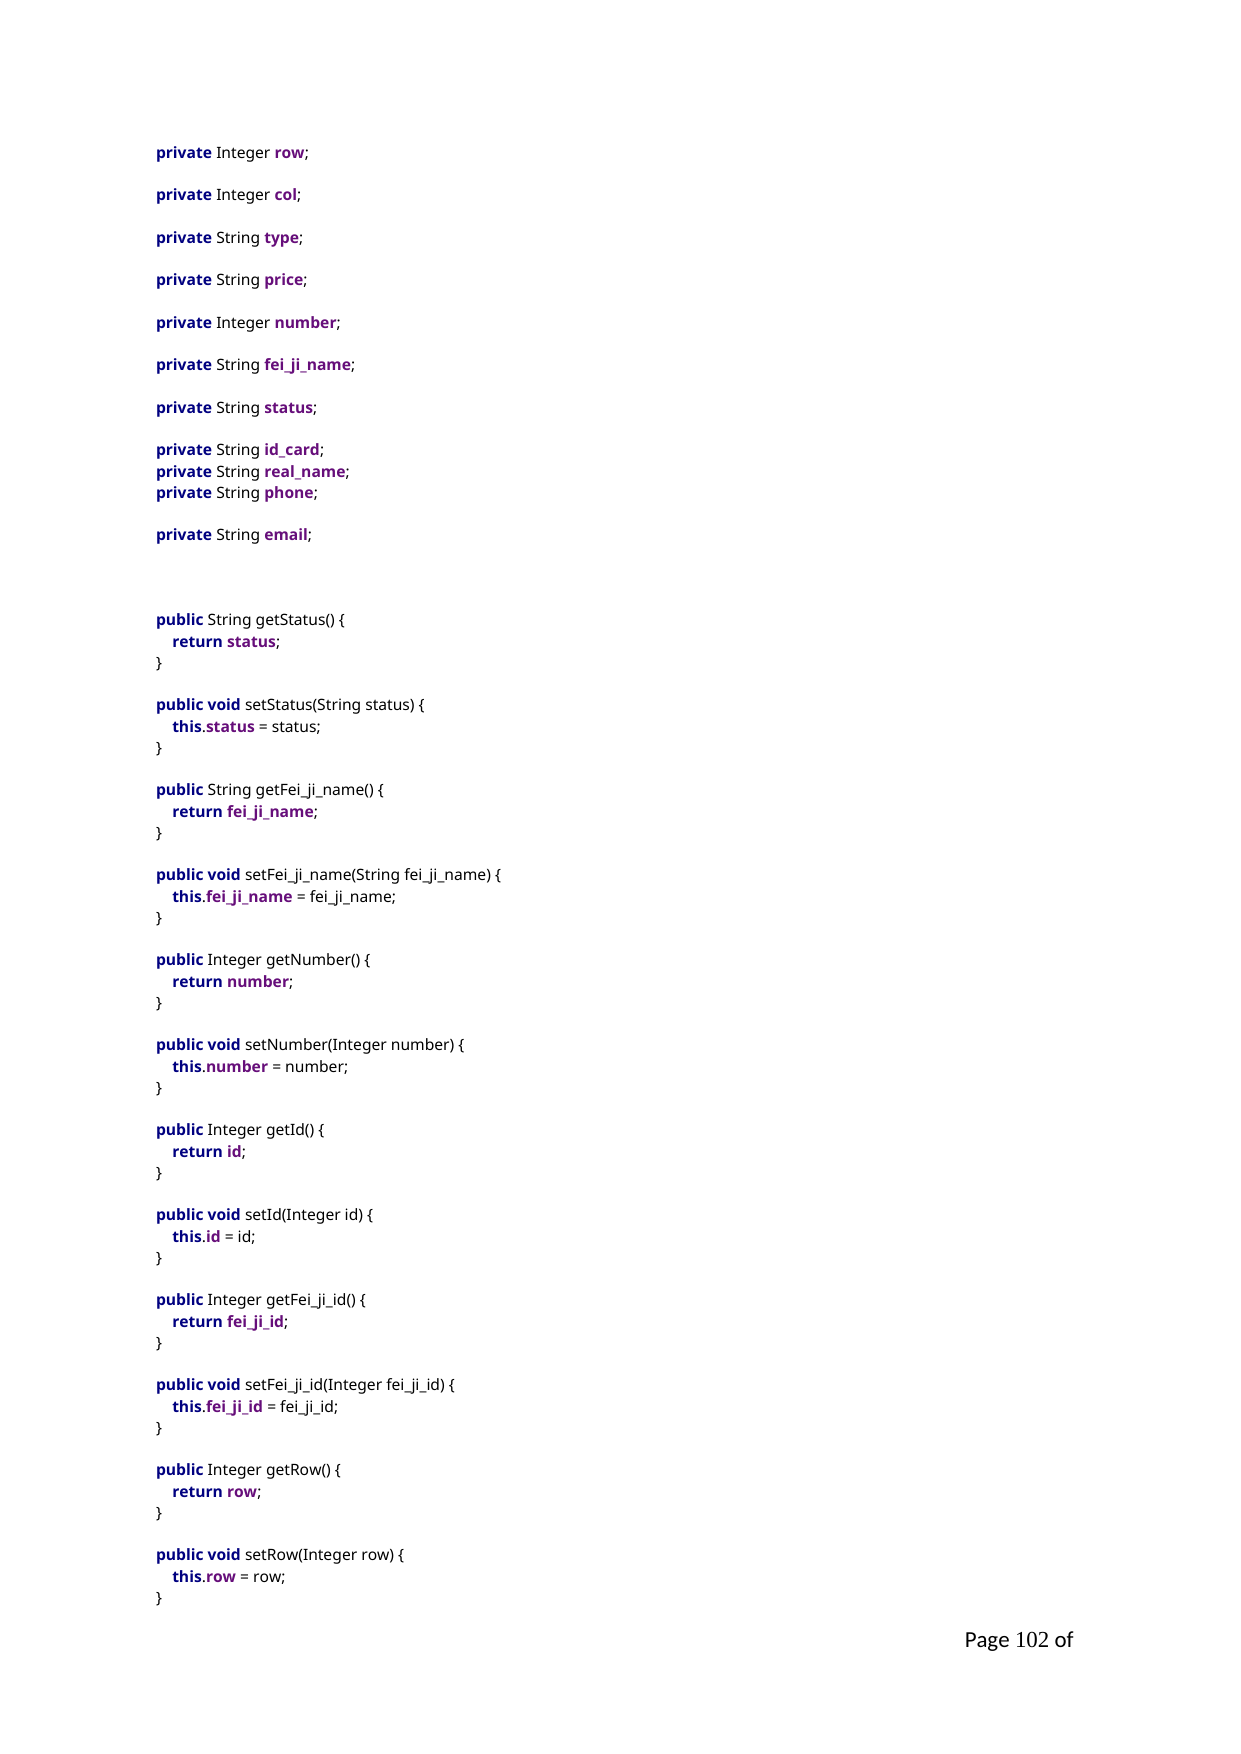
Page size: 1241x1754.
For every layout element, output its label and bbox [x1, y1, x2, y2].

text [139, 142, 1101, 1608]
